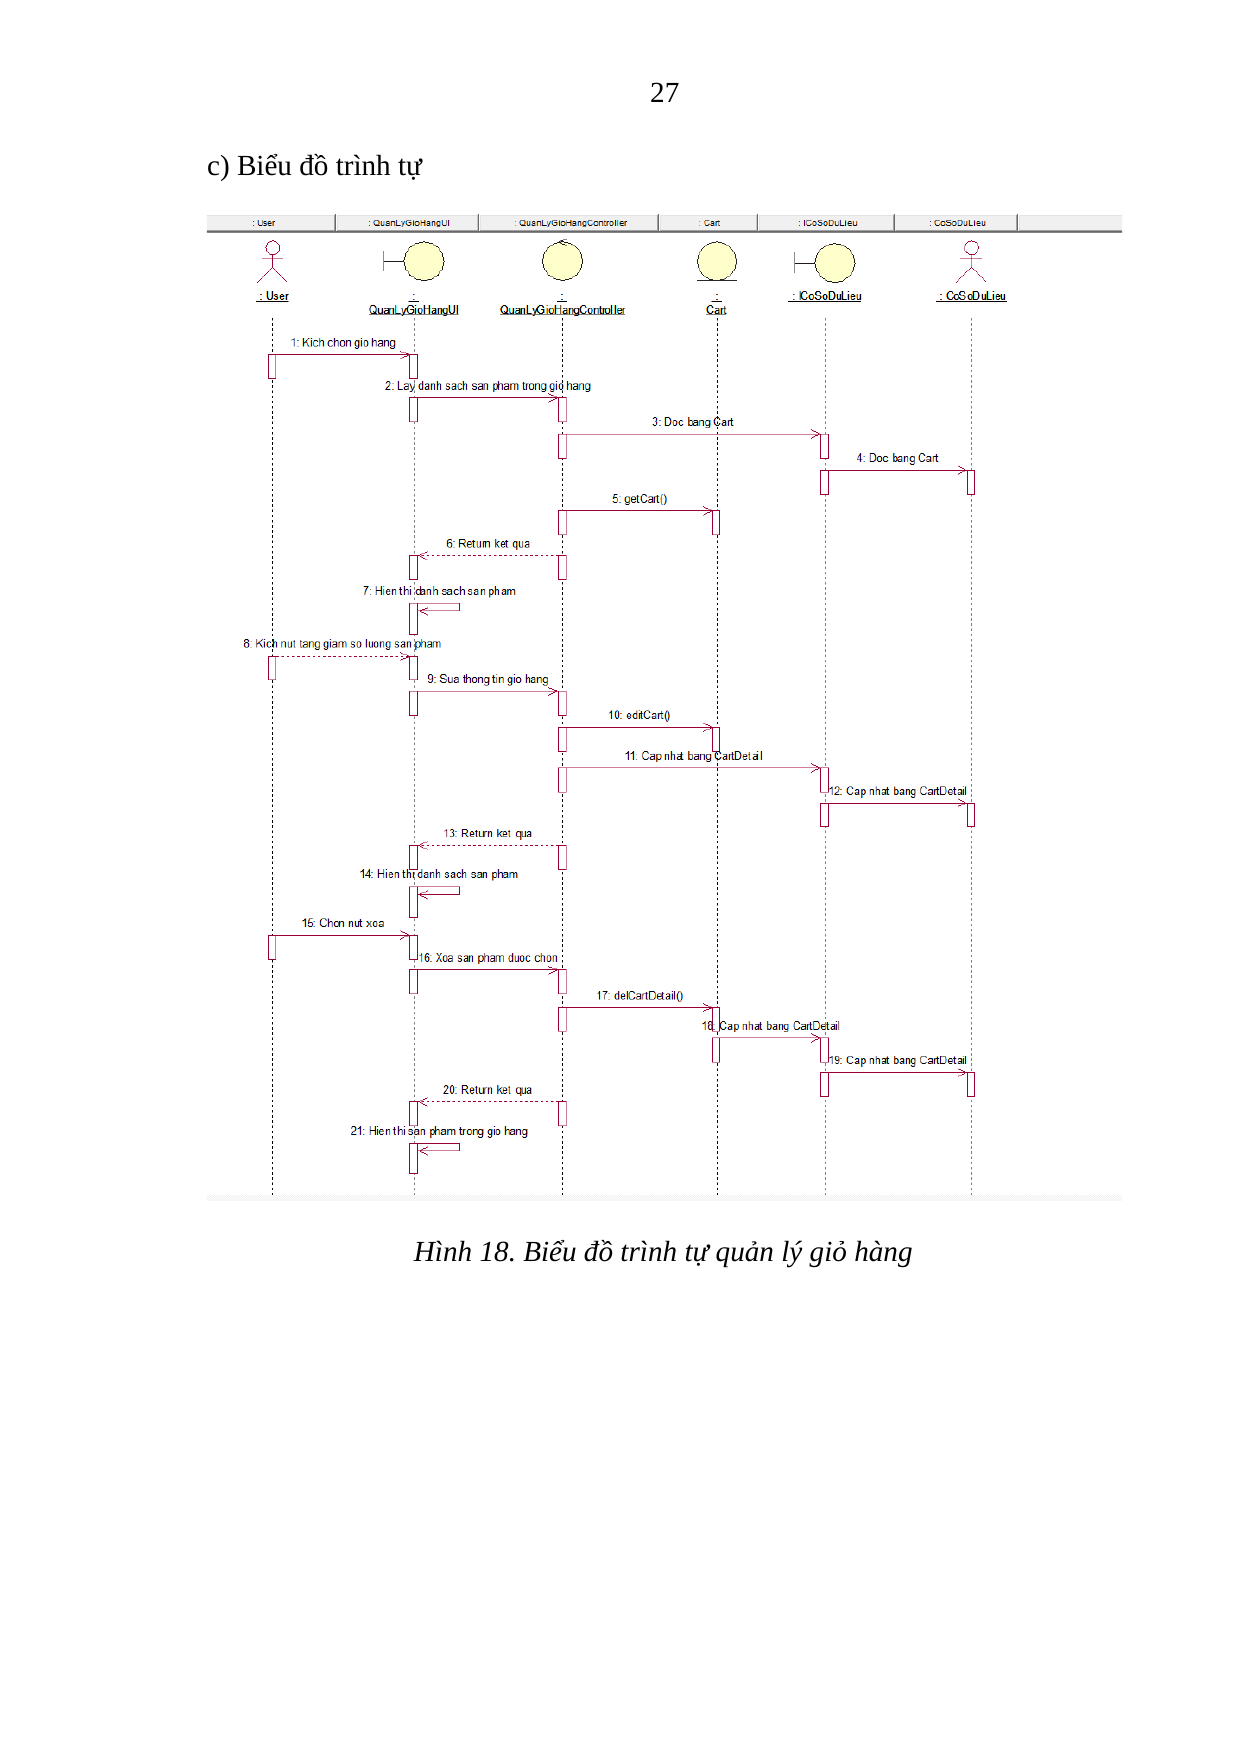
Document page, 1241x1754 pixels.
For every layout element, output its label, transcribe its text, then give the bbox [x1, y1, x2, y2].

text c) Biểu đồ trình tự [207, 148, 1122, 181]
picture [206, 214, 1123, 1201]
text Hình 18. Biểu đồ trình tự quản lý giỏ hàng [207, 1234, 1122, 1268]
